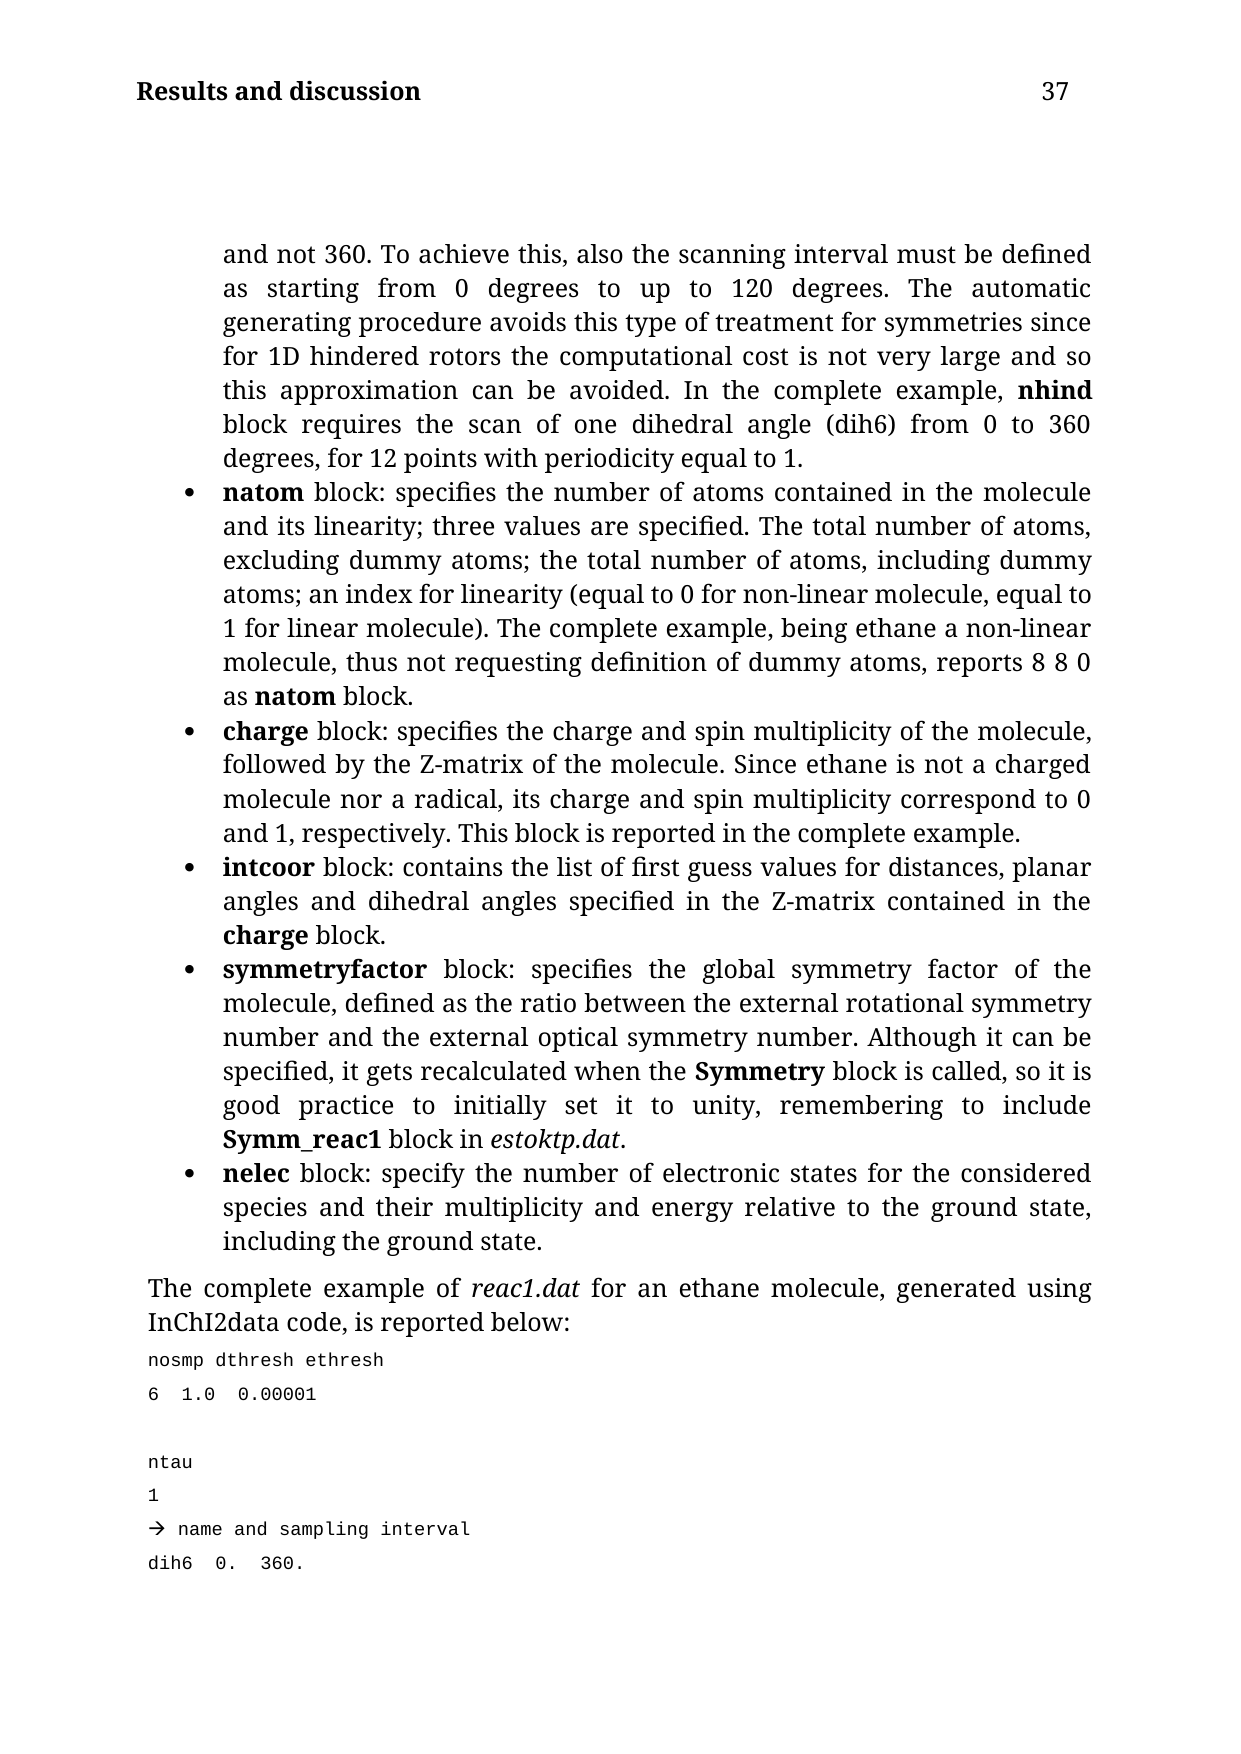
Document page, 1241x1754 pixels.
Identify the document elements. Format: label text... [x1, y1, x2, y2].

list nelec block: specify the number of electronic states for the considered species and their multiplicity and energy relative to the ground state, including the ground state. [185, 1156, 1092, 1258]
text 6 1.0 0.00001 [148, 1385, 1092, 1406]
text ntau [148, 1452, 1092, 1474]
text name and sampling interval [148, 1520, 1092, 1541]
list charge block: specifies the charge and spin multiplicity of the molecule, followed by the Z-matrix of the molecule. Since ethane is not a charged molecule nor a radical, its charge and spin multiplicity correspond to 0 and 1, respectively. This block is reported in the complete example. [185, 713, 1092, 849]
list intcoor block: contains the list of first guess values for distances, planar angles and dihedral angles specified in the Z-matrix contained in the charge block. [185, 849, 1092, 952]
list natom block: specifies the number of atoms contained in the molecule and its linearity; three values are specified. The total number of atoms, excluding dummy atoms; the total number of atoms, including dummy atoms; an index for linearity (equal to 0 for non-linear molecule, equal to 1 for linear molecule). The complete example, being ethane a non-linear molecule, thus not requesting definition of dummy atoms, reports 8 8 0 as natom block. [185, 475, 1092, 713]
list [185, 236, 1092, 475]
text The complete example of reac1.dat for an ethane molecule, generated using InChI2data code, is reported below: [148, 1271, 1092, 1339]
list symmetryfactor block: specifies the global symmetry factor of the molecule, defined as the ratio between the external rotational symmetry number and the external optical symmetry number. Although it can be specified, it gets recalculated when the Symmetry block is called, so it is good practice to initially set it to unity, remembering to include Symm_reac1 block in estoktp.dat. [185, 952, 1092, 1156]
text dih6 0. 360. [148, 1554, 1092, 1575]
text 1 [148, 1486, 1092, 1507]
text nosmp dthresh ethresh [148, 1351, 1092, 1372]
